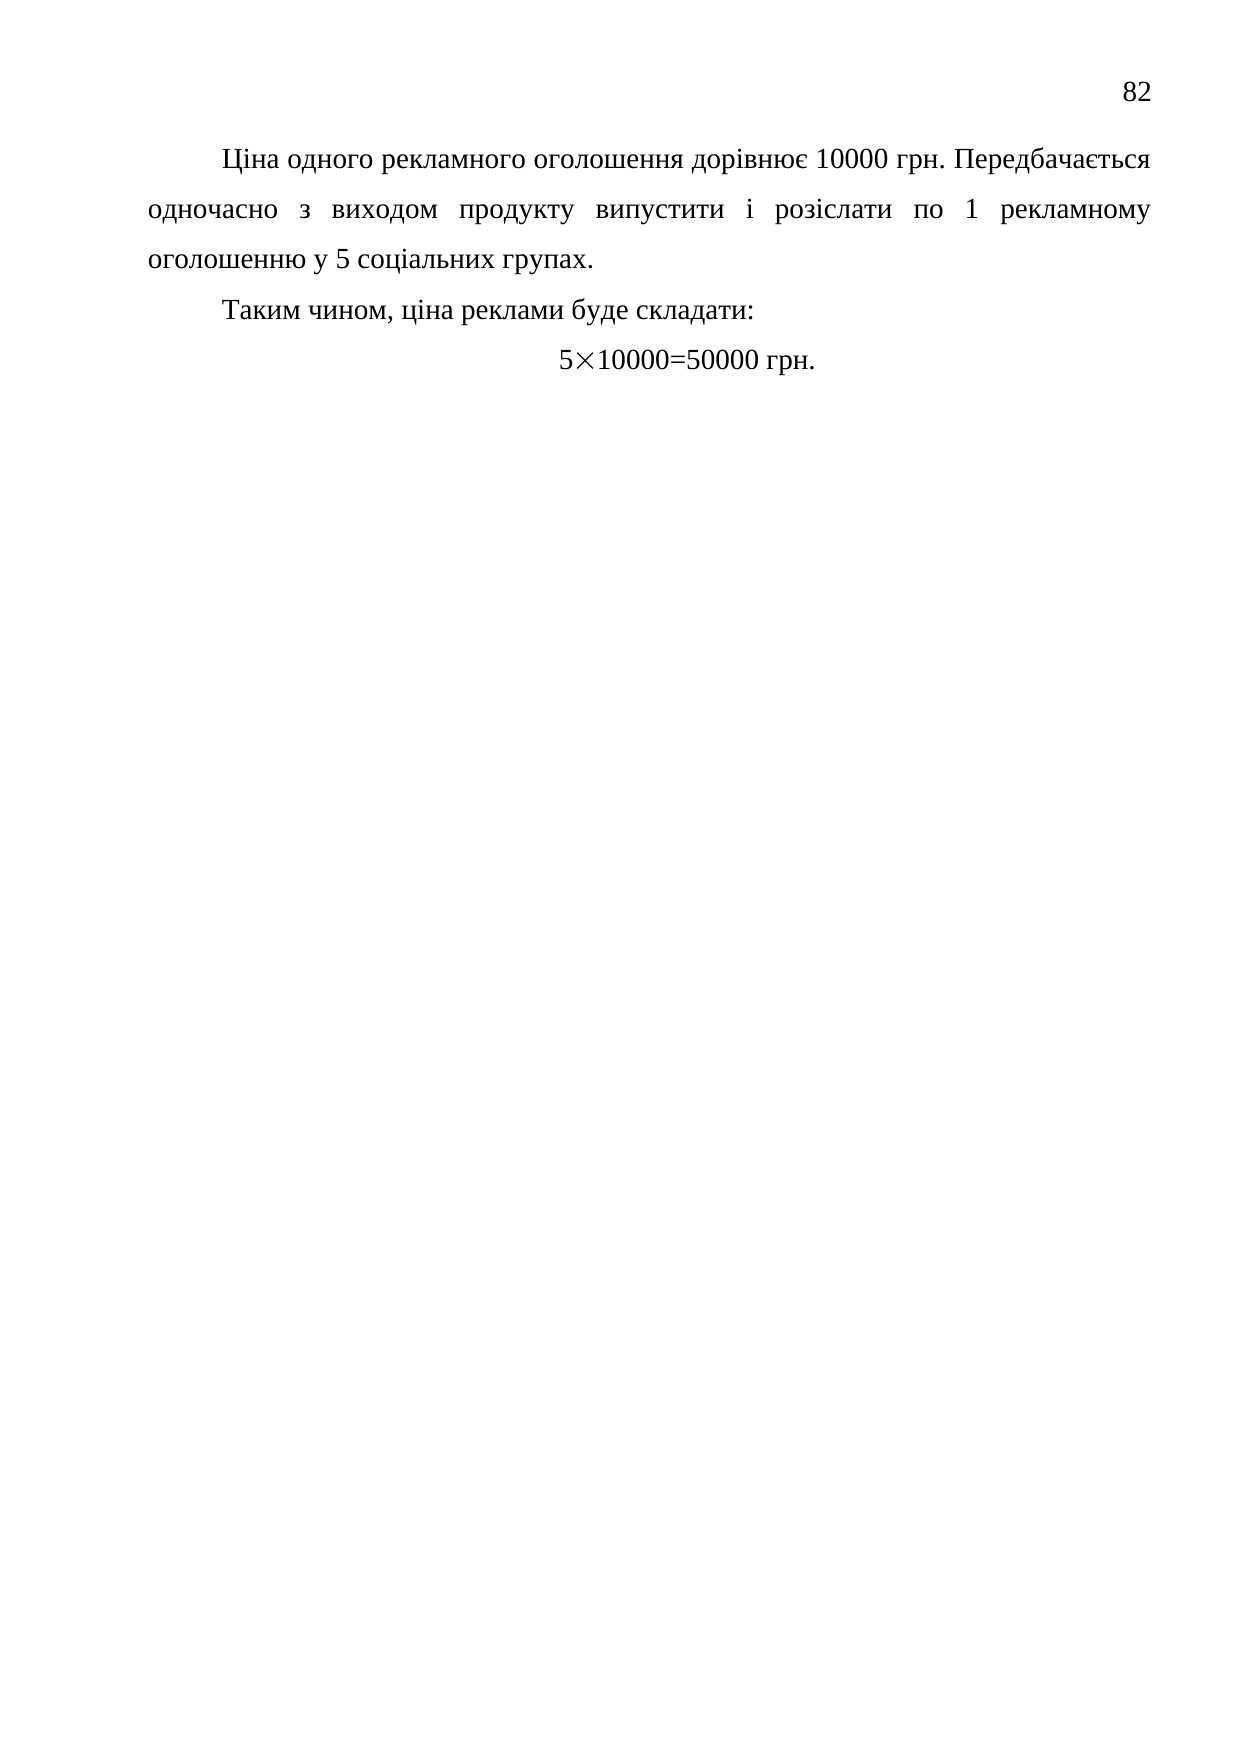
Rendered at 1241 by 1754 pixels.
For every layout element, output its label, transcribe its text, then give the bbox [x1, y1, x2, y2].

text 510000=50000 грн. [148, 342, 1152, 376]
text Ціна одного рекламного оголошення дорівнює 10000 грн. Передбачається одночасно з виходом продукту випустити і розіслати по 1 рекламному оголошенню у 5 соціальних групах. [148, 141, 1152, 275]
text Таким чином, ціна реклами буде складати: [148, 292, 1152, 325]
